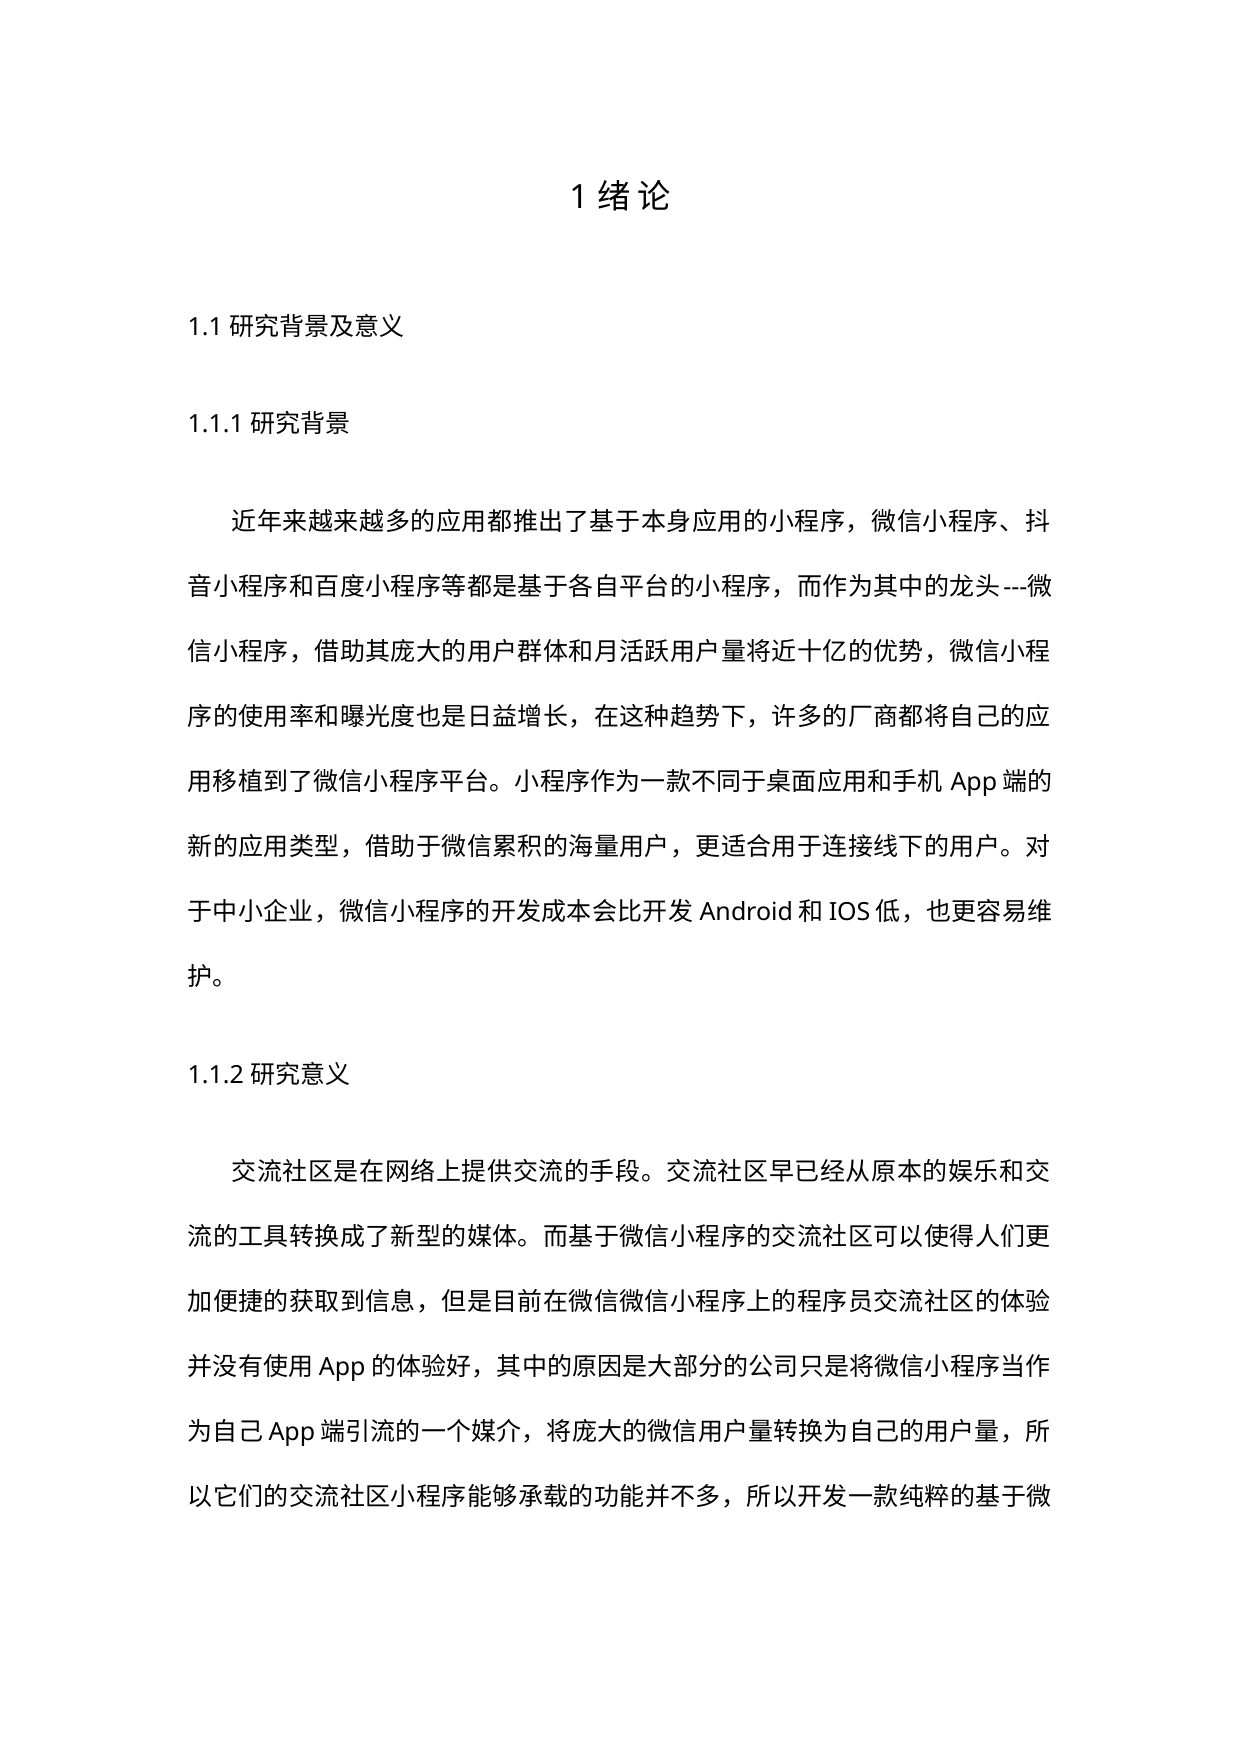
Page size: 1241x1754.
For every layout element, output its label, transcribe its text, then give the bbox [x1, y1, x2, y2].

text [187, 1137, 1053, 1527]
subtitle 研究背景及意义 [187, 292, 1053, 357]
list 近年来越来越多的应用都推出了基于本身应用的小程序，微信小程序、抖音小程序和百度小程序等都是基于各自平台的小程序，而作为其中的龙头---微信小程序，借助其庞大的用户群体和月活跃用户量将近十亿的优势，微信小程序的使用率和曝光度也是日益增长，在这种趋势下，许多的厂商都将自己的应用移植到了微信小程序平台。小程序作为一款不同于桌面应用和手机App端的新的应用类型，借助于微信累积的海量用户，更适合用于连接线下的用户。对于中小企业，微信小程序的开发成本会比开发Android和IOS低，也更容易维护。 [187, 487, 1053, 1007]
subtitle 1 绪 论 [187, 162, 1053, 227]
list 研究意义 [187, 1040, 1053, 1105]
list 研究背景 [187, 389, 1053, 454]
